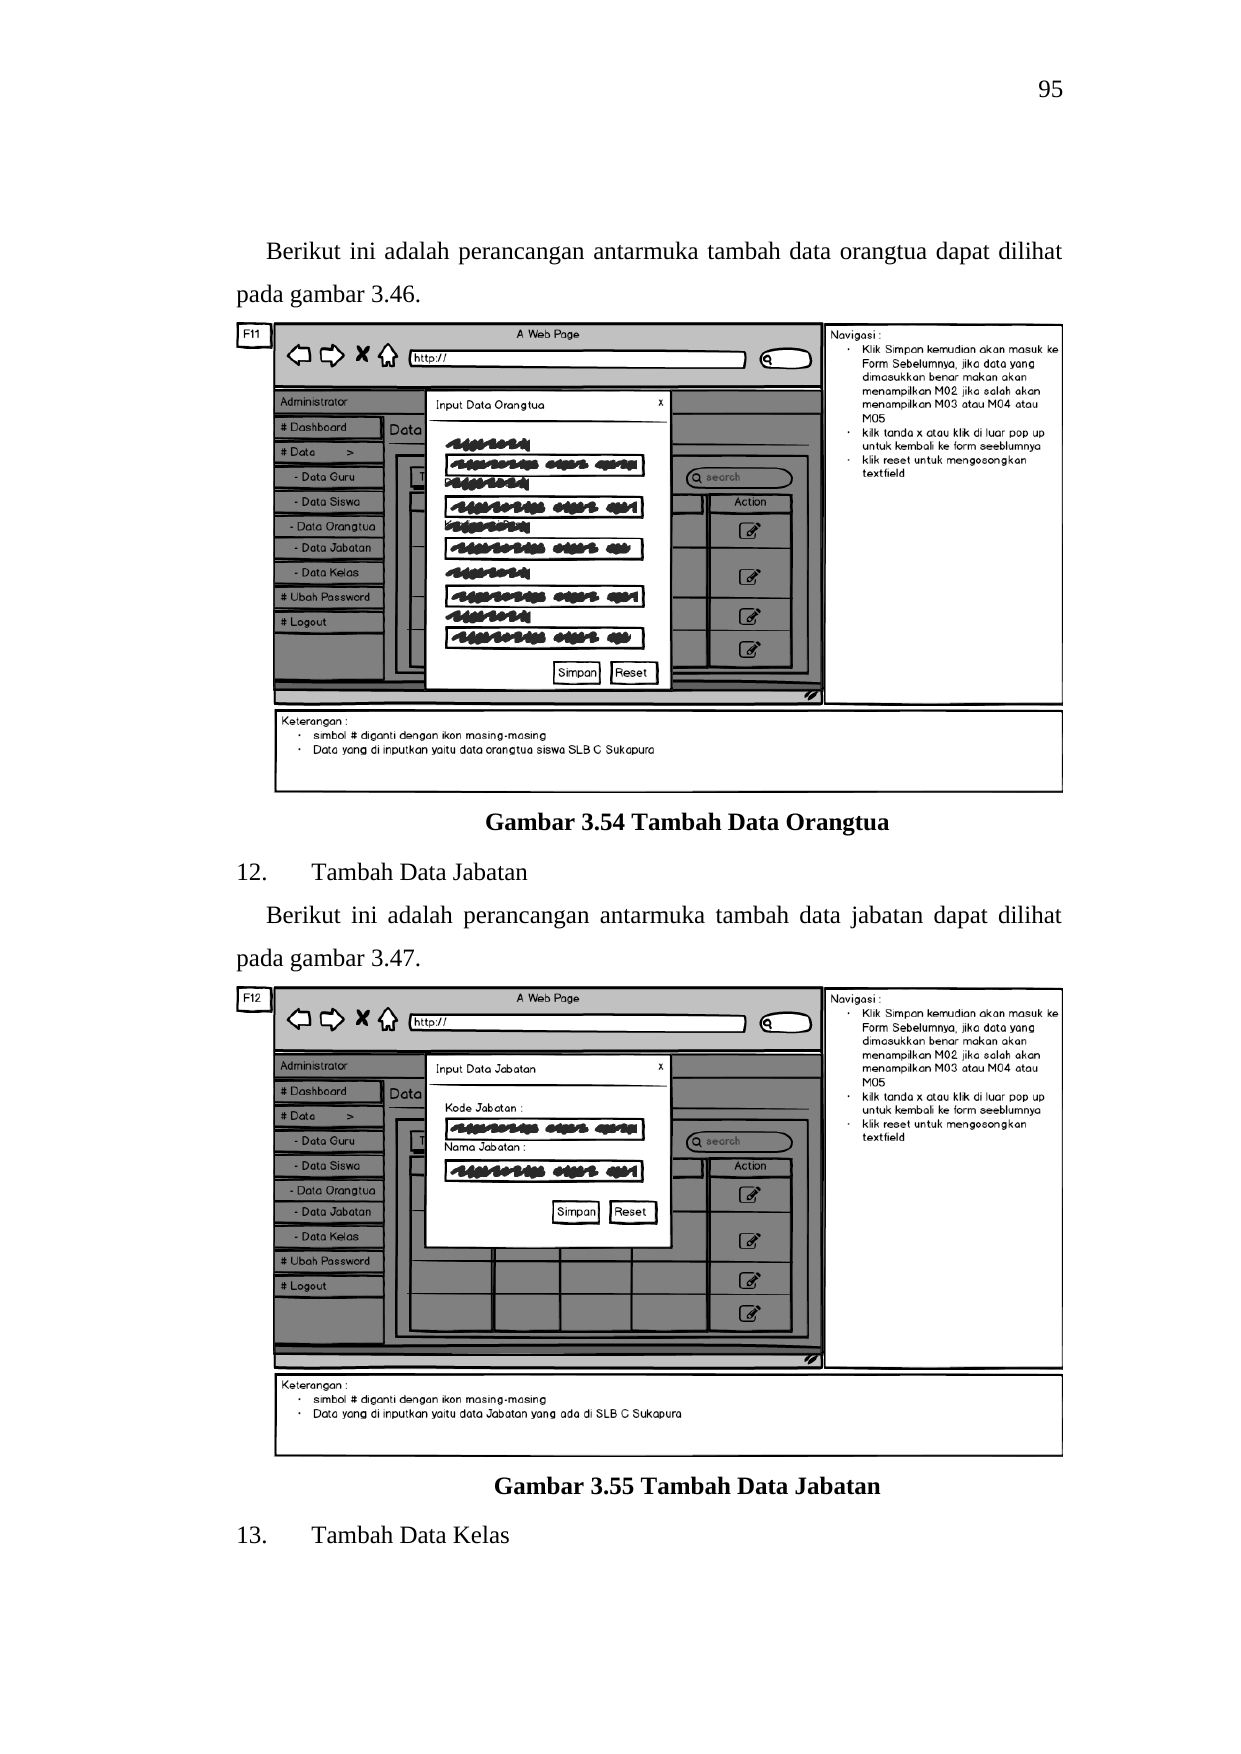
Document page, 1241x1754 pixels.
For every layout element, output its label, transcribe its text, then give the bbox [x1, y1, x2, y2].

text Berikut ini adalah perancangan antarmuka tambah data jabatan dapat dilihat pada gambar 3.47. [236, 900, 1063, 972]
picture [236, 322, 1063, 793]
picture [236, 986, 1063, 1457]
list Tambah Data Kelas [236, 1521, 1063, 1549]
list Tambah Data Jabatan [236, 857, 1063, 886]
text Berikut ini adalah perancangan antarmuka tambah data orangtua dapat dilihat pada gambar 3.46. [236, 236, 1063, 308]
